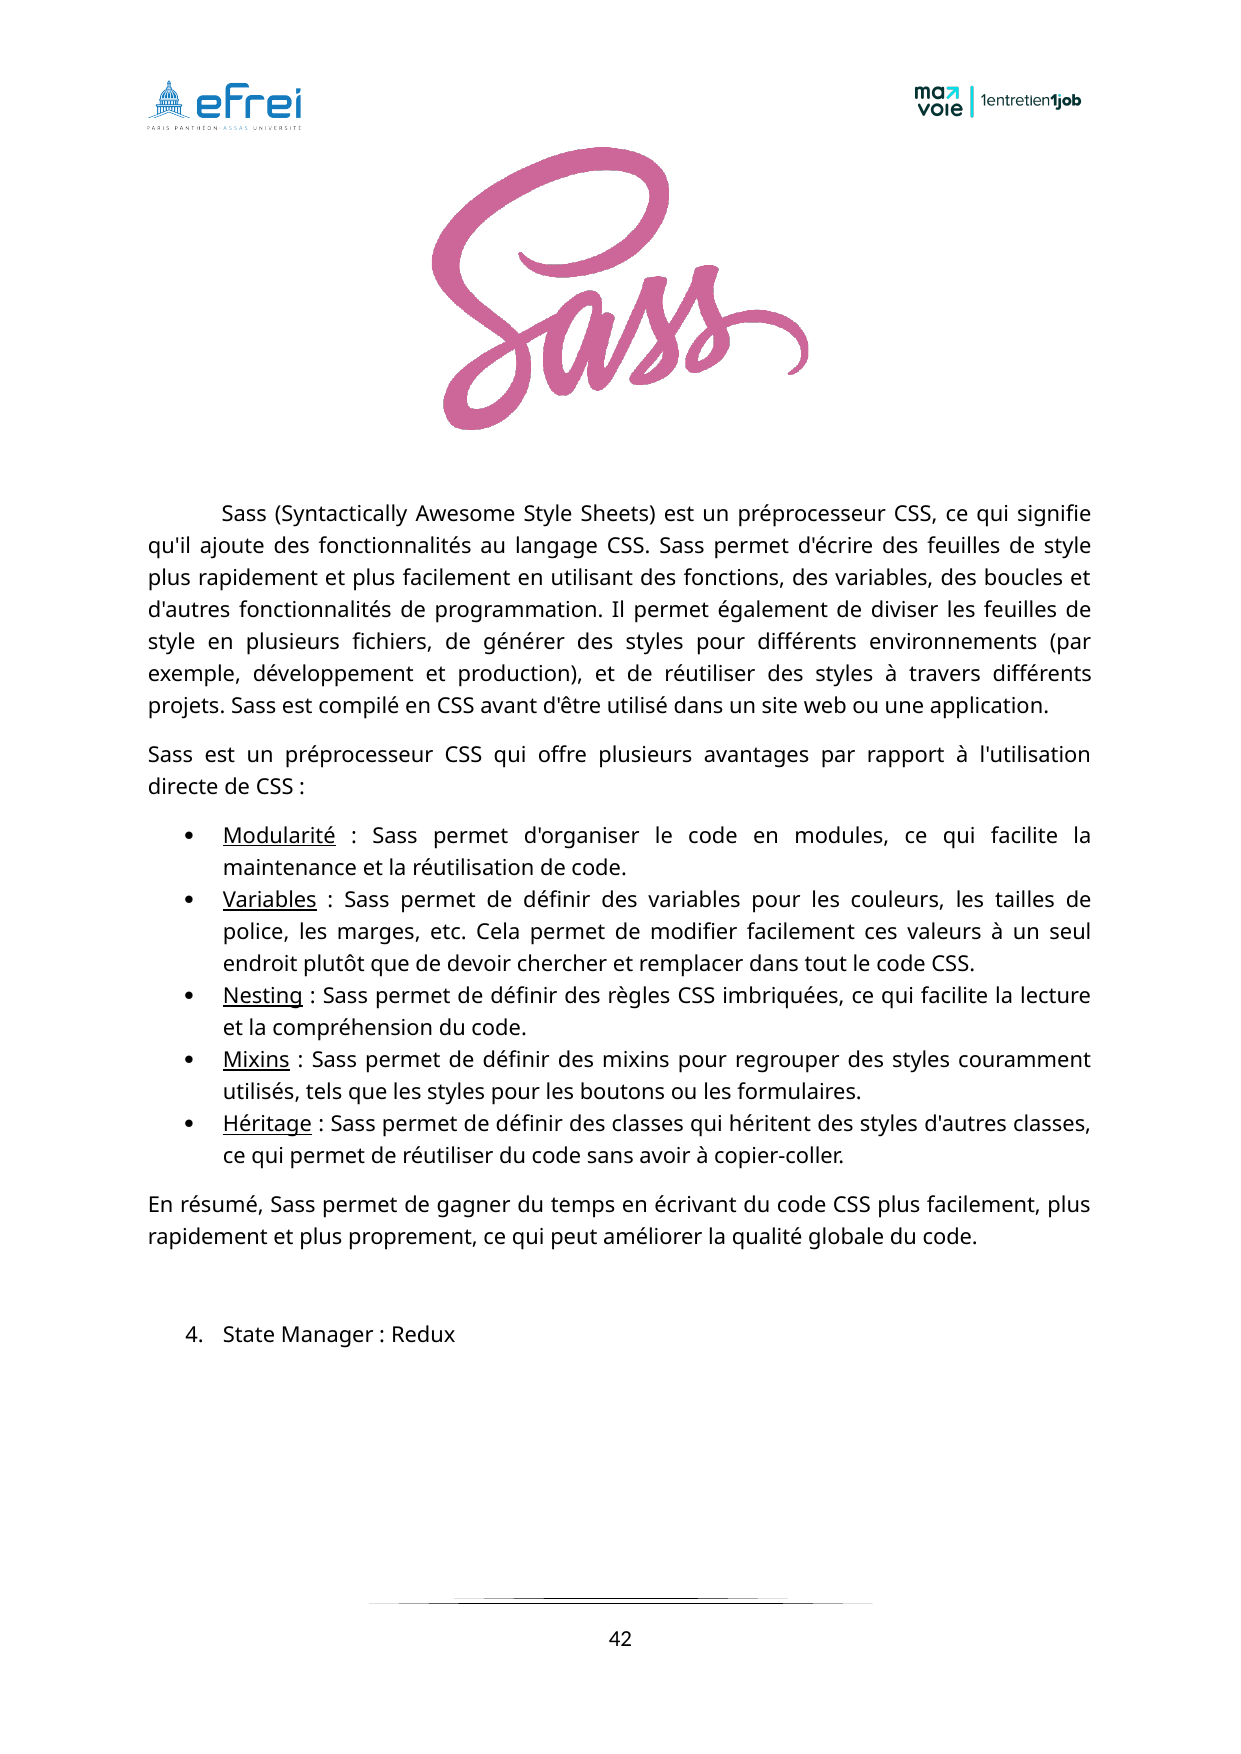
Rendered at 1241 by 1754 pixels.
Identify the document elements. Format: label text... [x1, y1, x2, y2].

picture [147, 80, 301, 130]
text En résumé, Sass permet de gagner du temps en écrivant du code CSS plus facilement, plus rapidement et plus proprement, ce qui peut améliorer la qualité globale du code. [148, 1189, 1093, 1251]
text Sass est un préprocesseur CSS qui offre plusieurs avantages par rapport à l'utilisation directe de CSS : [148, 739, 1093, 801]
list Variables : Sass permet de définir des variables pour les couleurs, les tailles de police, les marges, etc. Cela permet de modifier facilement ces valeurs à un seul endroit plutôt que de devoir chercher et remplacer dans tout le code CSS. [185, 884, 1093, 978]
list Nesting : Sass permet de définir des règles CSS imbriquées, ce qui facilite la lecture et la compréhension du code. [185, 980, 1093, 1042]
list State Manager : Redux [185, 1319, 1093, 1349]
picture [903, 73, 1093, 130]
list Modularité : Sass permet d'organiser le code en modules, ce qui facilite la maintenance et la réutilisation de code. [185, 820, 1093, 882]
text Sass (Syntactically Awesome Style Sheets) est un préprocesseur CSS, ce qui signifie qu'il ajoute des fonctionnalités au langage CSS. Sass permet d'écrire des feuilles de style plus rapidement et plus facilement en utilisant des fonctions, des variables, des boucles et d'autres fonctionnalités de programmation. Il permet également de diviser les feuilles de style en plusieurs fichiers, de générer des styles pour différents environnements (par exemple, développement et production), et de réutiliser des styles à travers différents projets. Sass est compilé en CSS avant d'être utilisé dans un site web ou une application. [148, 498, 1093, 720]
picture [431, 147, 809, 430]
list Mixins : Sass permet de définir des mixins pour regrouper des styles couramment utilisés, tels que les styles pour les boutons ou les formulaires. [185, 1044, 1093, 1106]
list Héritage : Sass permet de définir des classes qui héritent des styles d'autres classes, ce qui permet de réutiliser du code sans avoir à copier-coller. [185, 1108, 1093, 1170]
